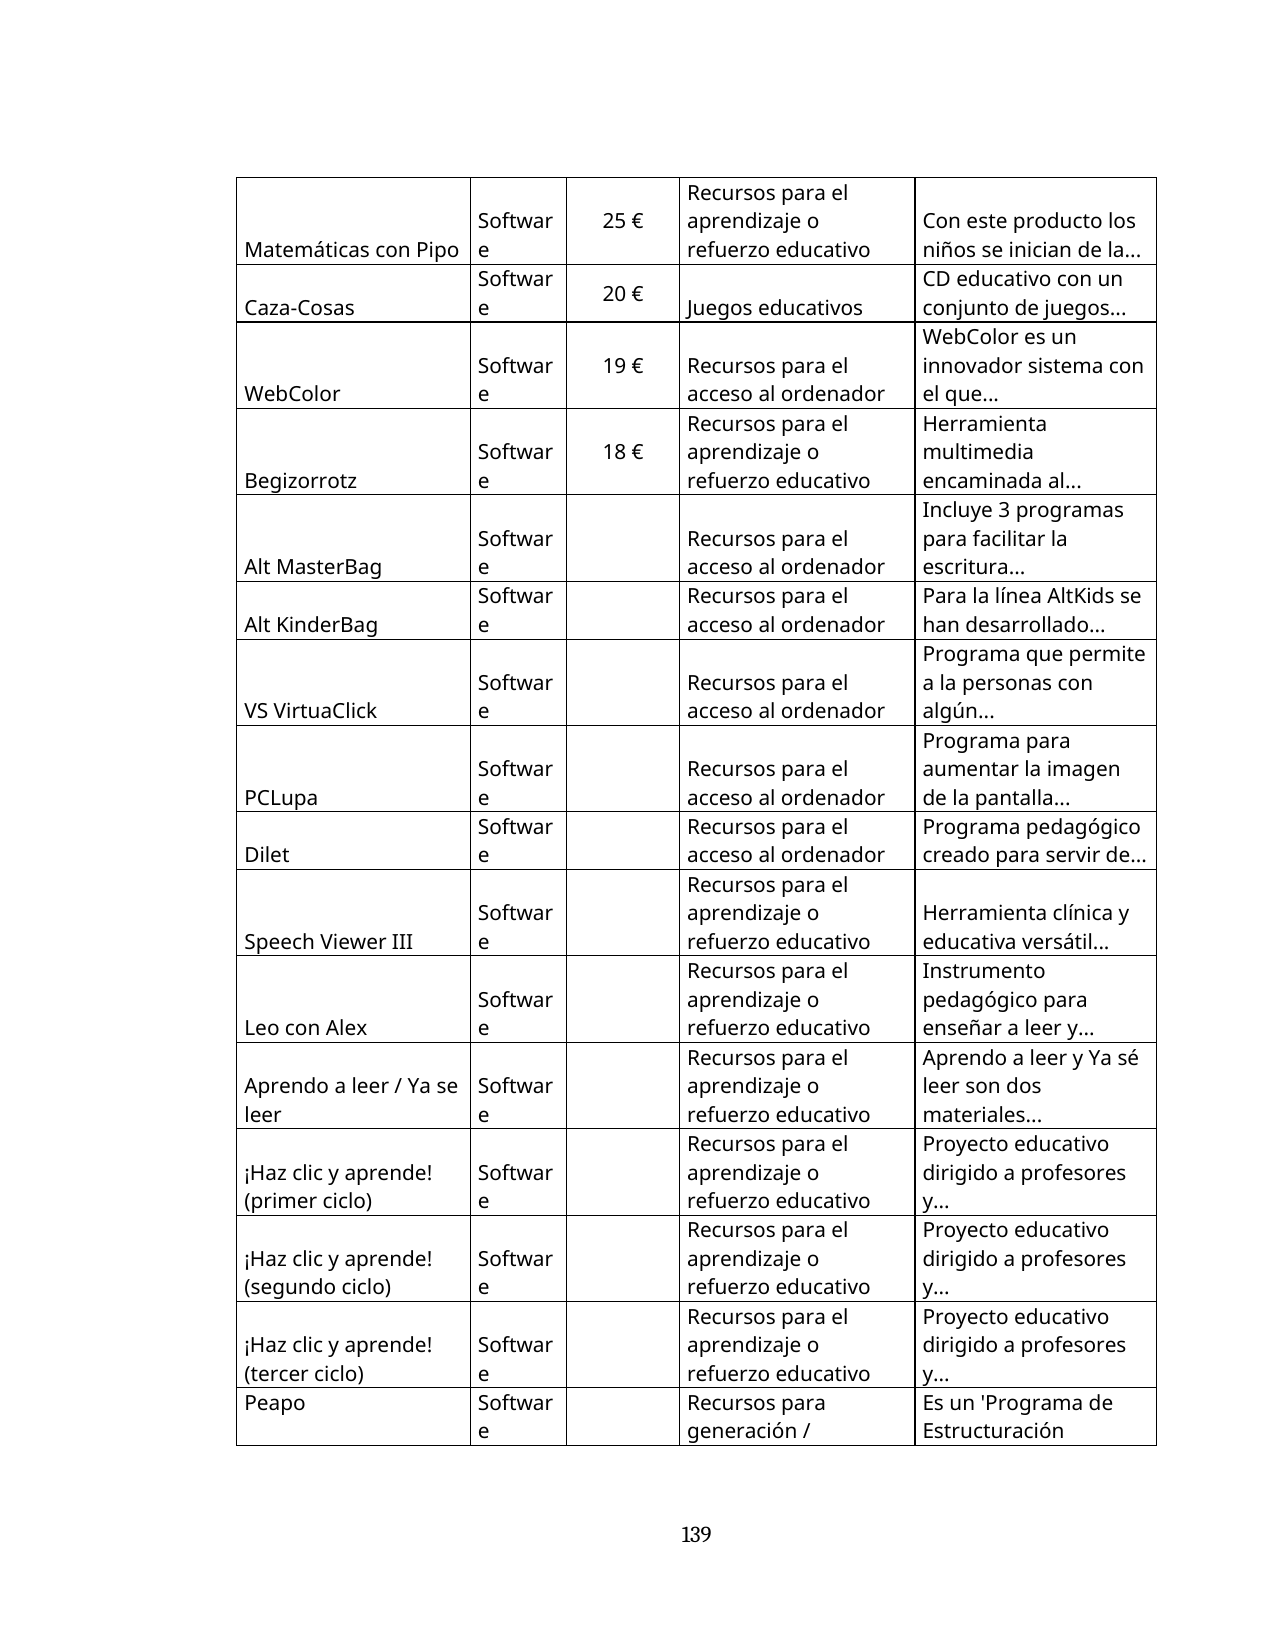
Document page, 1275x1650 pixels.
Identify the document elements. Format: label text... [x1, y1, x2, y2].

table_cell Software [471, 409, 566, 494]
table_cell CD educativo con un conjunto de juegos... [916, 265, 1156, 321]
table_cell Leo con Alex [237, 956, 470, 1042]
table_cell Recursos para el aprendizaje o refuerzo educativo [680, 1216, 914, 1301]
table_cell Incluye 3 programas para facilitar la escritura... [916, 495, 1156, 581]
table_cell Recursos para el aprendizaje o refuerzo educativo [680, 1302, 914, 1387]
table_cell Aprendo a leer y Ya sé leer son dos materiales... [916, 1043, 1156, 1128]
table_cell 18 € [567, 409, 679, 494]
table_cell [567, 640, 679, 725]
table_cell Software [471, 870, 566, 955]
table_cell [916, 1388, 1156, 1445]
table_cell Proyecto educativo dirigido a profesores y... [916, 1129, 1156, 1214]
table_cell Software [471, 495, 566, 581]
table_cell [567, 1302, 679, 1387]
table_cell Con este producto los niños se inician de la... [916, 178, 1156, 263]
table_cell Software [471, 265, 566, 321]
table_cell Peapo [237, 1388, 470, 1445]
table_cell [567, 812, 679, 869]
table_cell Software [471, 1388, 566, 1445]
table_cell ¡Haz clic y aprende! (segundo ciclo) [237, 1216, 470, 1301]
table_cell Caza-Cosas [237, 265, 470, 321]
table_cell 20 € [567, 265, 679, 321]
table_cell Programa que permite a la personas con algún... [916, 640, 1156, 725]
table_cell [567, 1388, 679, 1445]
table_cell Recursos para el acceso al ordenador [680, 726, 914, 811]
table_cell VS VirtuaClick [237, 640, 470, 725]
table_cell [567, 495, 679, 581]
table_cell Recursos para el acceso al ordenador [680, 812, 914, 869]
table_cell Recursos para el acceso al ordenador [680, 640, 914, 725]
table_cell Software [471, 582, 566, 638]
table_cell WebColor es un innovador sistema con el que... [916, 323, 1156, 408]
table_cell PCLupa [237, 726, 470, 811]
table_cell Software [471, 1302, 566, 1387]
table_cell Recursos para el acceso al ordenador [680, 495, 914, 581]
table_cell ¡Haz clic y aprende! (primer ciclo) [237, 1129, 470, 1214]
table_cell Recursos para el aprendizaje o refuerzo educativo [680, 1043, 914, 1128]
table_cell [567, 1216, 679, 1301]
table_cell Alt KinderBag [237, 582, 470, 638]
table_cell Alt MasterBag [237, 495, 470, 581]
table_cell Software [471, 812, 566, 869]
table_cell Software [471, 1043, 566, 1128]
table_cell Recursos para el aprendizaje o refuerzo educativo [680, 1129, 914, 1214]
table_cell Begizorrotz [237, 409, 470, 494]
table_cell Software [471, 726, 566, 811]
table_cell Software [471, 1216, 566, 1301]
table_cell Recursos para el acceso al ordenador [680, 323, 914, 408]
table_cell [567, 1043, 679, 1128]
table_cell Software [471, 323, 566, 408]
table_cell Herramienta multimedia encaminada al... [916, 409, 1156, 494]
table_cell [567, 726, 679, 811]
table_cell Proyecto educativo dirigido a profesores y... [916, 1216, 1156, 1301]
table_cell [680, 1388, 914, 1445]
table_cell [567, 1129, 679, 1214]
table_cell Juegos educativos [680, 265, 914, 321]
table_cell Software [471, 956, 566, 1042]
table_cell Instrumento pedagógico para enseñar a leer y... [916, 956, 1156, 1042]
table_cell Recursos para el aprendizaje o refuerzo educativo [680, 870, 914, 955]
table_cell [680, 178, 914, 263]
table_cell 19 € [567, 323, 679, 408]
table_cell Recursos para el aprendizaje o refuerzo educativo [680, 956, 914, 1042]
table_cell Dilet [237, 812, 470, 869]
table_cell WebColor [237, 323, 470, 408]
table_cell Recursos para el aprendizaje o refuerzo educativo [680, 409, 914, 494]
table_cell Programa pedagógico creado para servir de... [916, 812, 1156, 869]
table_cell [567, 582, 679, 638]
table_cell 25 € [567, 178, 679, 263]
table_cell Programa para aumentar la imagen de la pantalla... [916, 726, 1156, 811]
table_cell Proyecto educativo dirigido a profesores y... [916, 1302, 1156, 1387]
table_cell Speech Viewer III [237, 870, 470, 955]
table_cell [567, 956, 679, 1042]
table_cell Para la línea AltKids se han desarrollado... [916, 582, 1156, 638]
table_cell [567, 870, 679, 955]
table_cell Software [471, 640, 566, 725]
table_cell Herramienta clínica y educativa versátil... [916, 870, 1156, 955]
table_cell Software [471, 1129, 566, 1214]
table_cell Recursos para el acceso al ordenador [680, 582, 914, 638]
table_cell Matemáticas con Pipo [237, 178, 470, 263]
table_cell Aprendo a leer / Ya se leer [237, 1043, 470, 1128]
table_cell ¡Haz clic y aprende! (tercer ciclo) [237, 1302, 470, 1387]
table_cell Software [471, 178, 566, 263]
